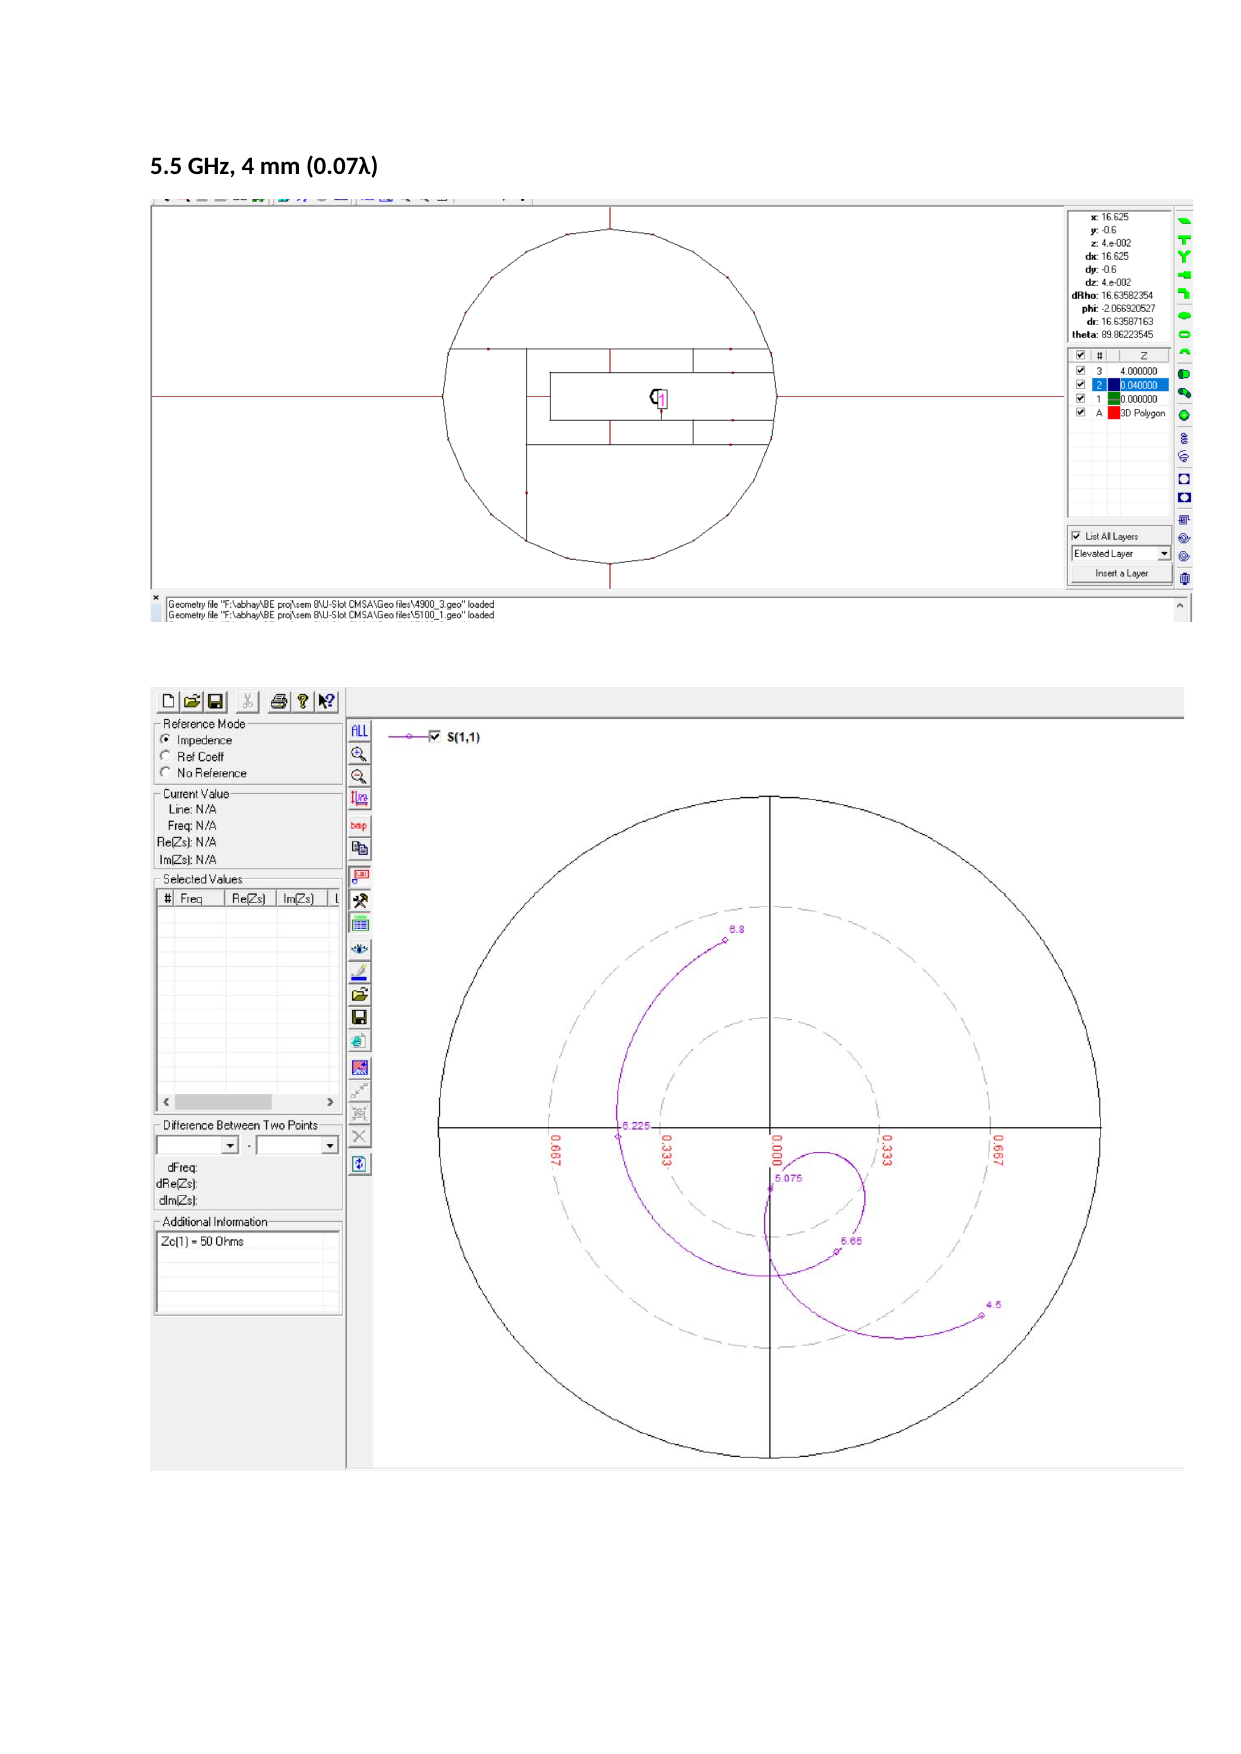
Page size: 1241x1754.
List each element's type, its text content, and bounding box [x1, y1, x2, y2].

picture [150, 199, 1194, 622]
text 5.5 GHz, 4 mm (0.07λ) [150, 150, 1090, 181]
picture [150, 687, 1185, 1471]
